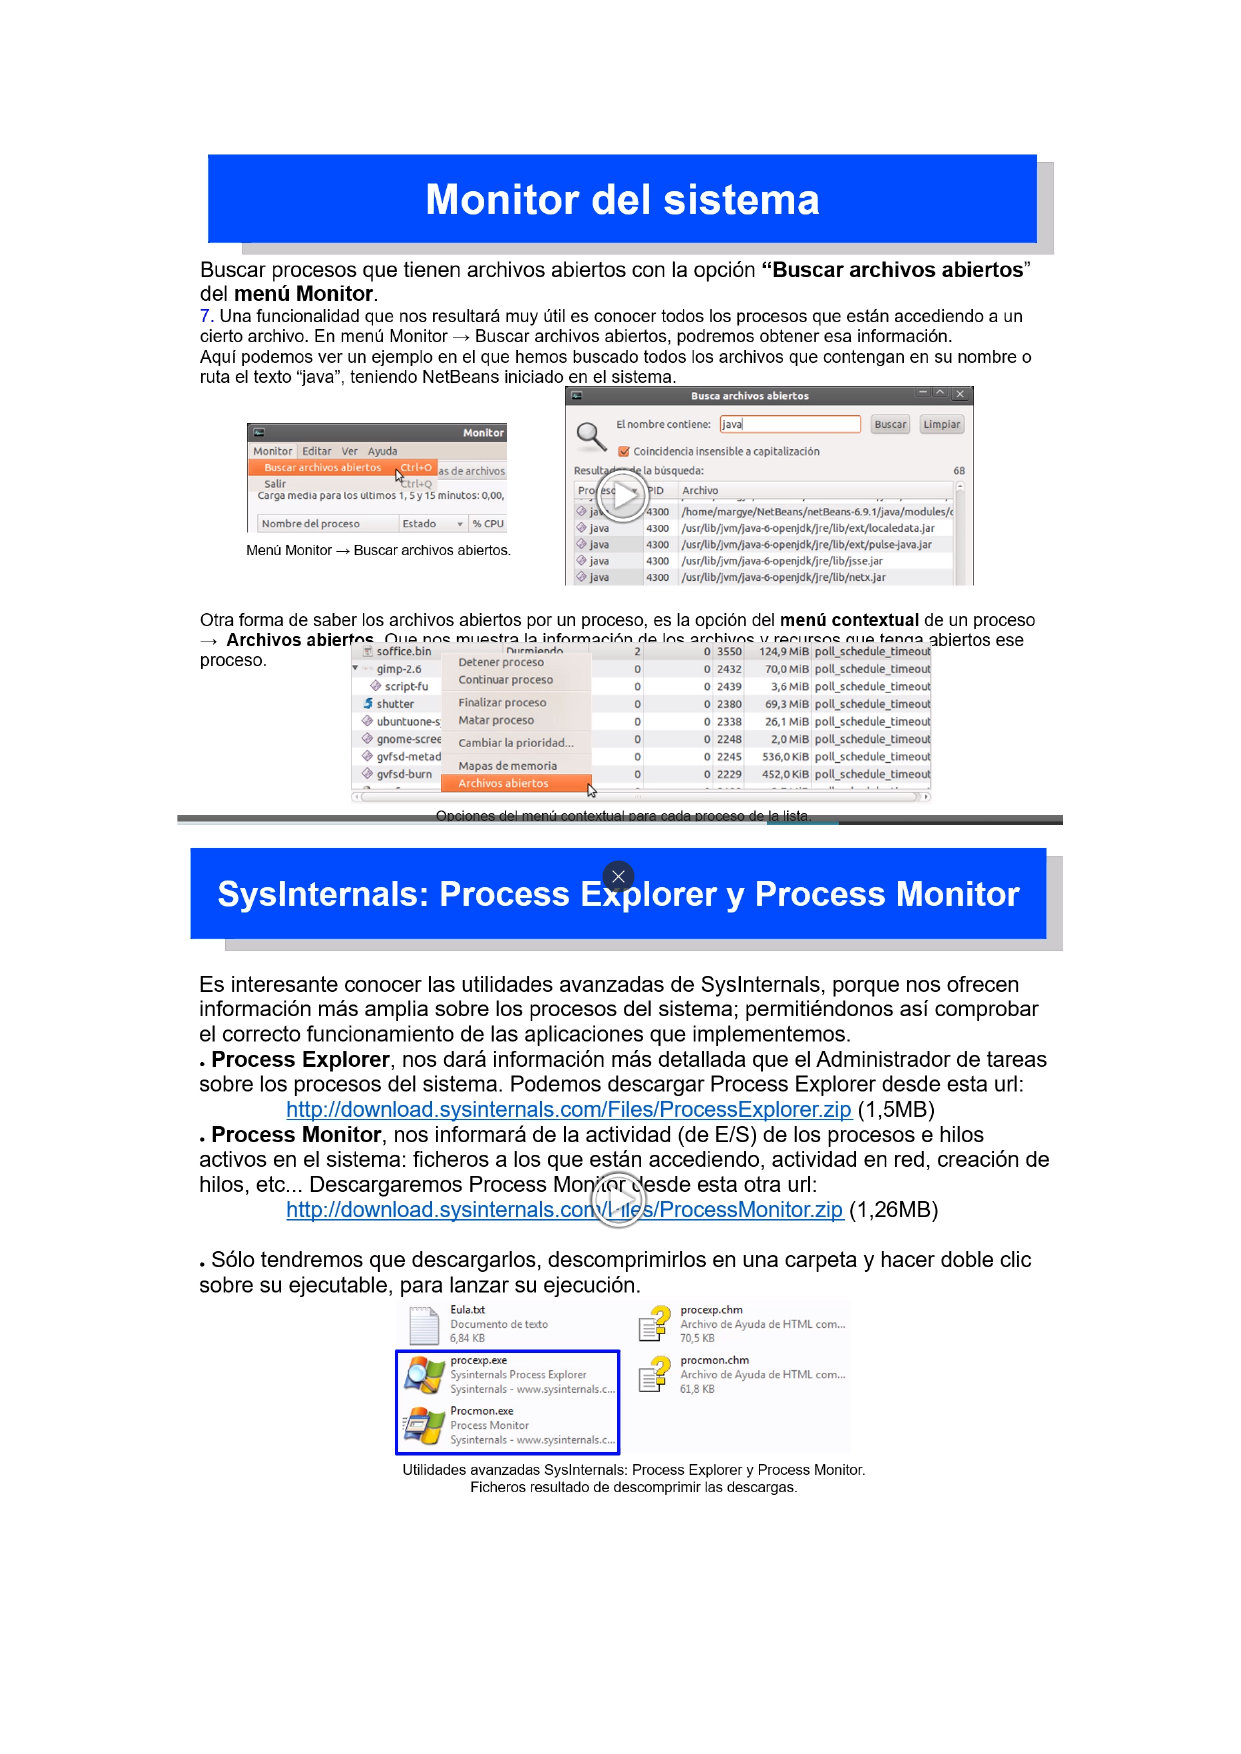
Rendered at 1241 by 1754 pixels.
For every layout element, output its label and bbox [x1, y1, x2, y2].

picture [177, 147, 1063, 825]
picture [177, 843, 1063, 1497]
